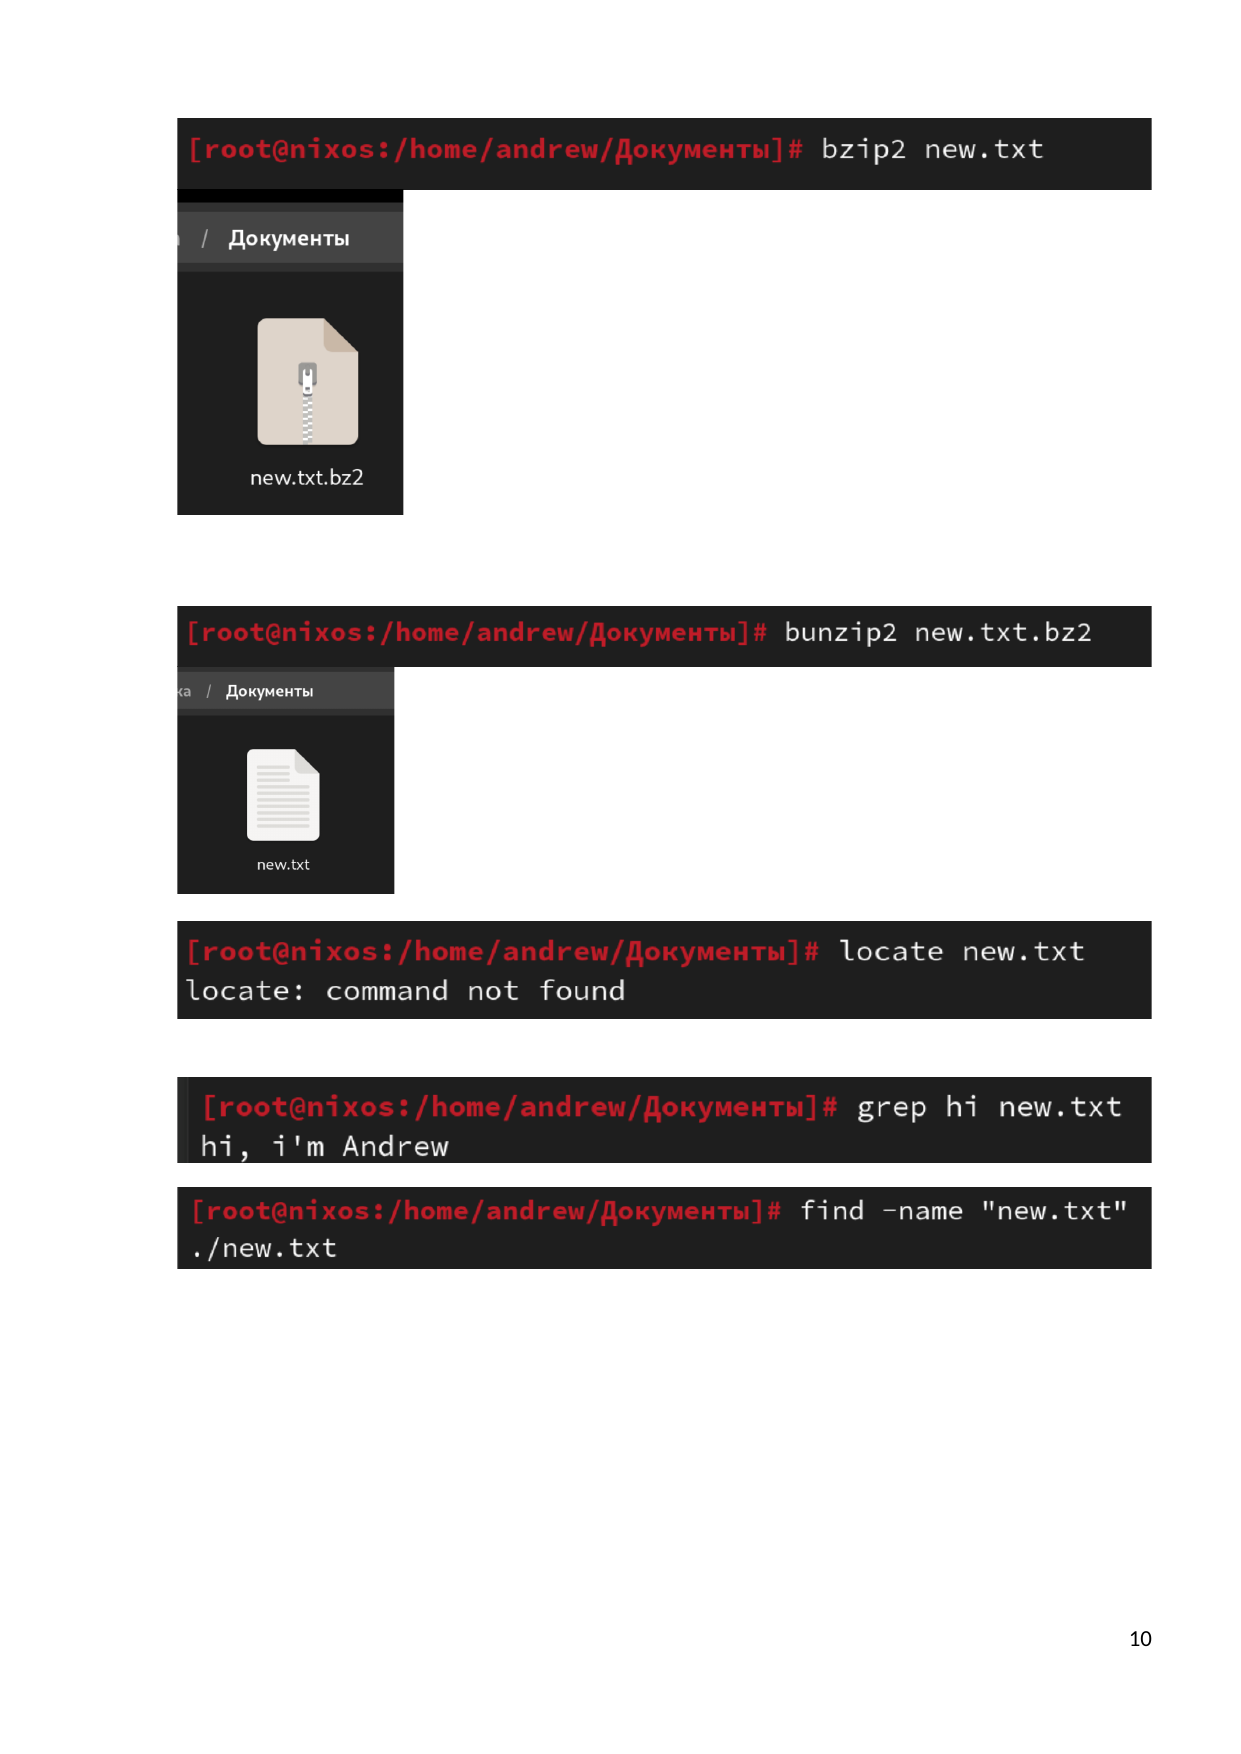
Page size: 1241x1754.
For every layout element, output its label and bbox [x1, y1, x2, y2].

picture [177, 606, 1152, 894]
picture [177, 1077, 1152, 1163]
picture [177, 921, 1152, 1019]
picture [177, 118, 1152, 515]
picture [177, 1187, 1152, 1269]
